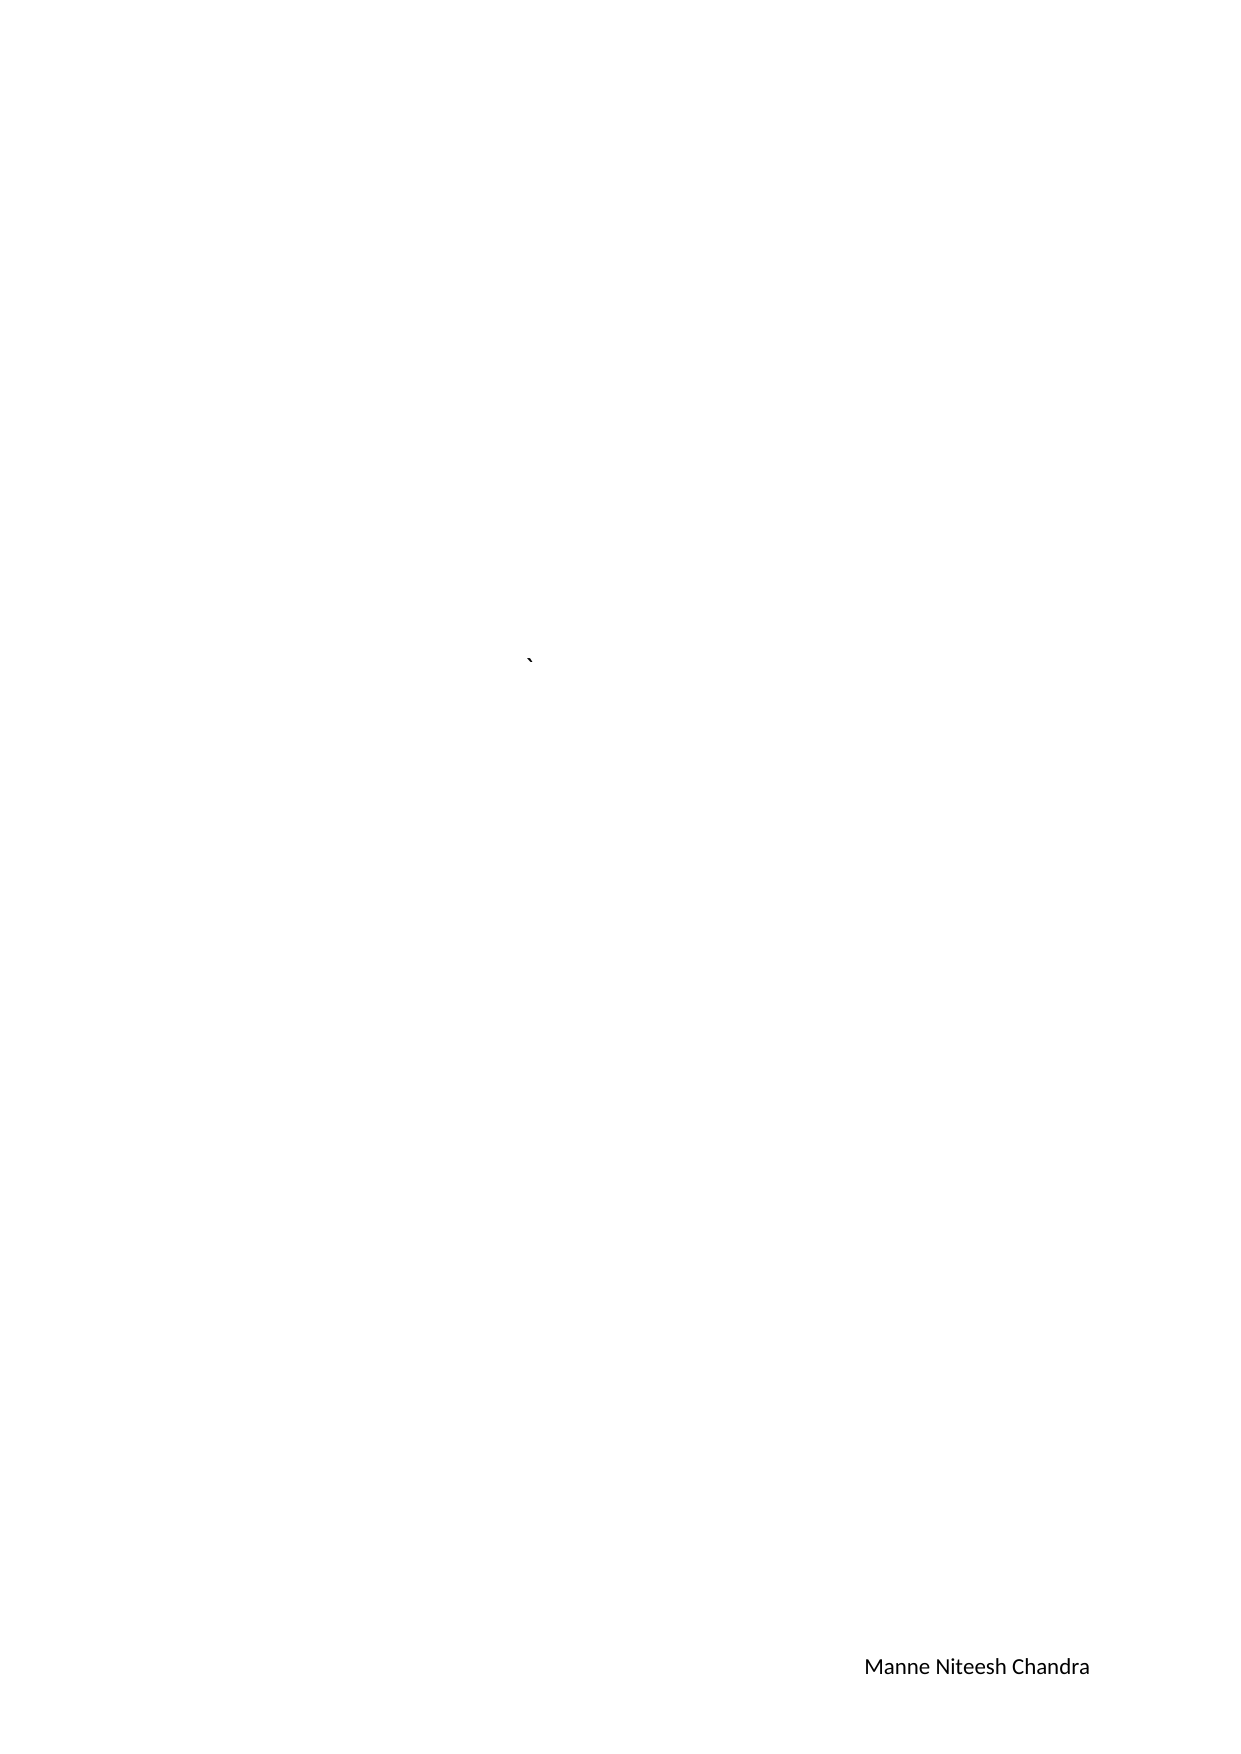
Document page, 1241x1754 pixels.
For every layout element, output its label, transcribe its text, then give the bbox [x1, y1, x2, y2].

text ` [150, 150, 1090, 685]
